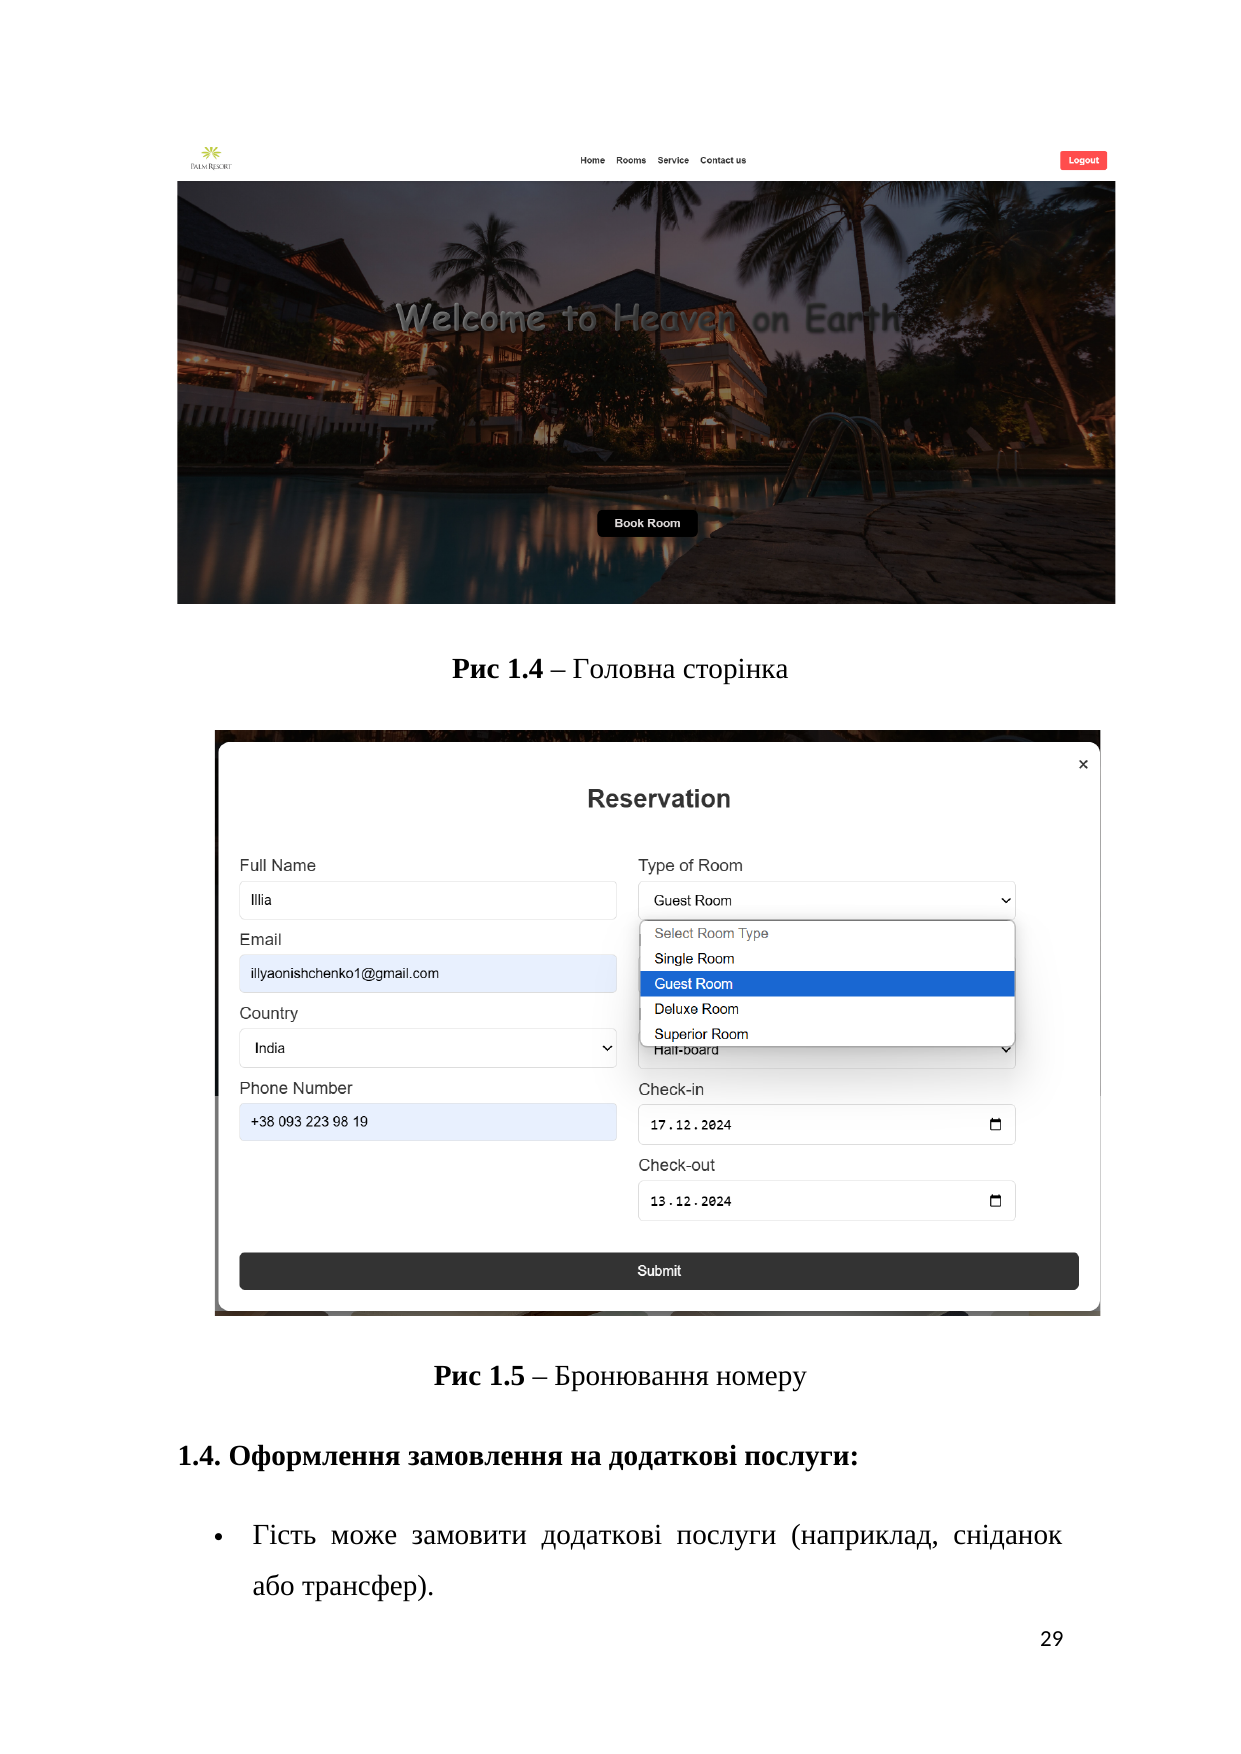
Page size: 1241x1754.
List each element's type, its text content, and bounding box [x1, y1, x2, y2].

list Гість може замовити додаткові послуги (наприклад, сніданок або трансфер). [215, 1517, 1063, 1601]
picture [177, 147, 1116, 609]
text Рис 1.4 – Головна сторінка [177, 651, 1063, 685]
text 1.4. Оформлення замовлення на додаткові послуги: [177, 1438, 1063, 1472]
picture [214, 730, 1101, 1316]
text Рис 1.5 – Бронювання номеру [177, 1358, 1063, 1392]
